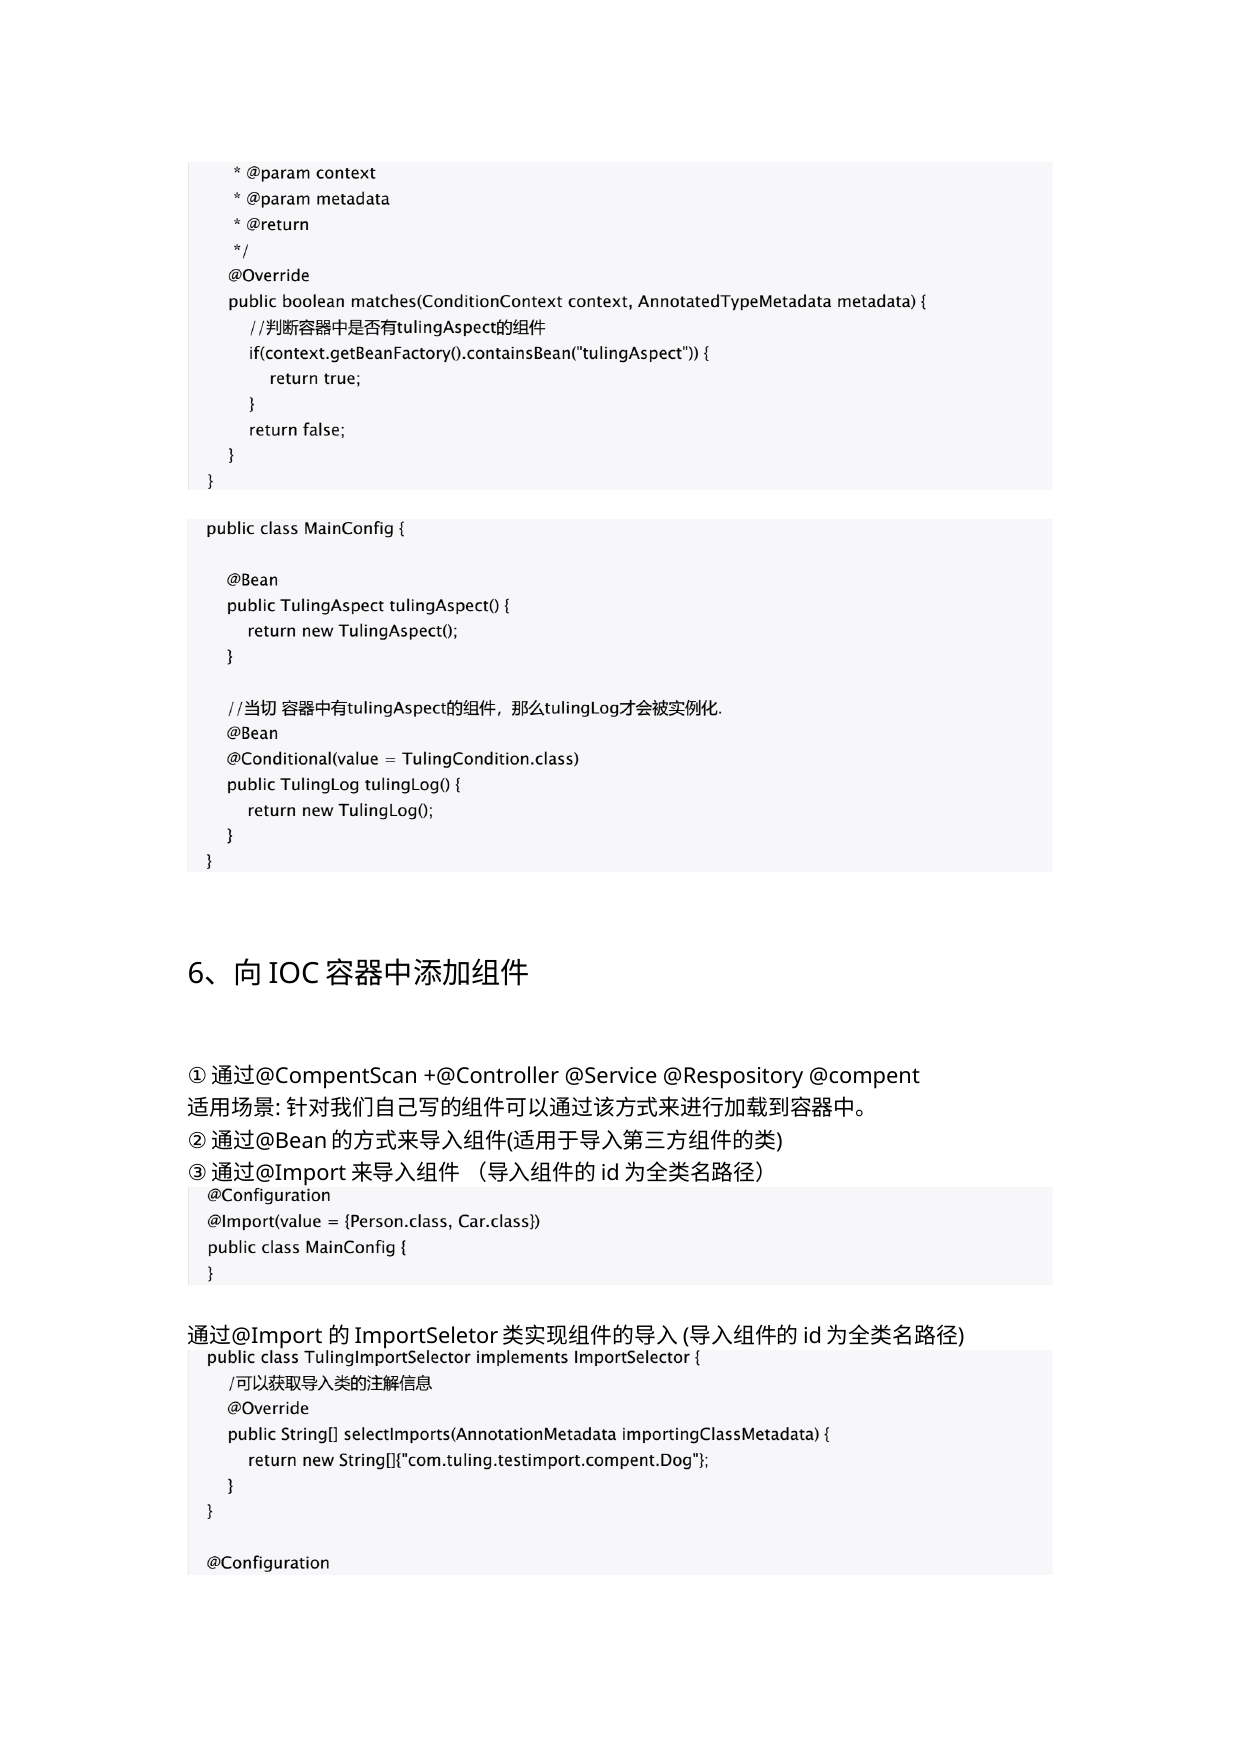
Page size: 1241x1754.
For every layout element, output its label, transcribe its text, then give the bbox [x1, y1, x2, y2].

subtitle 6、向IOC容器中添加组件 [187, 939, 1053, 1004]
picture [187, 1187, 1053, 1285]
picture [187, 1350, 1053, 1575]
text ①通过@CompentScan +@Controller @Service @Respository @compent 适用场景: 针对我们自己写的组件可以通过该方式来进行加载到容器中。 ②通过@Bean的方式来导入组件(适用于导入第三方组件的类) ③通过@Import来导入组件 （导入组件的id为全类名路径） [187, 1057, 1053, 1187]
picture [187, 162, 1053, 490]
text 通过@Import 的ImportSeletor类实现组件的导入 (导入组件的id为全类名路径) [187, 1317, 1053, 1350]
picture [187, 519, 1053, 872]
